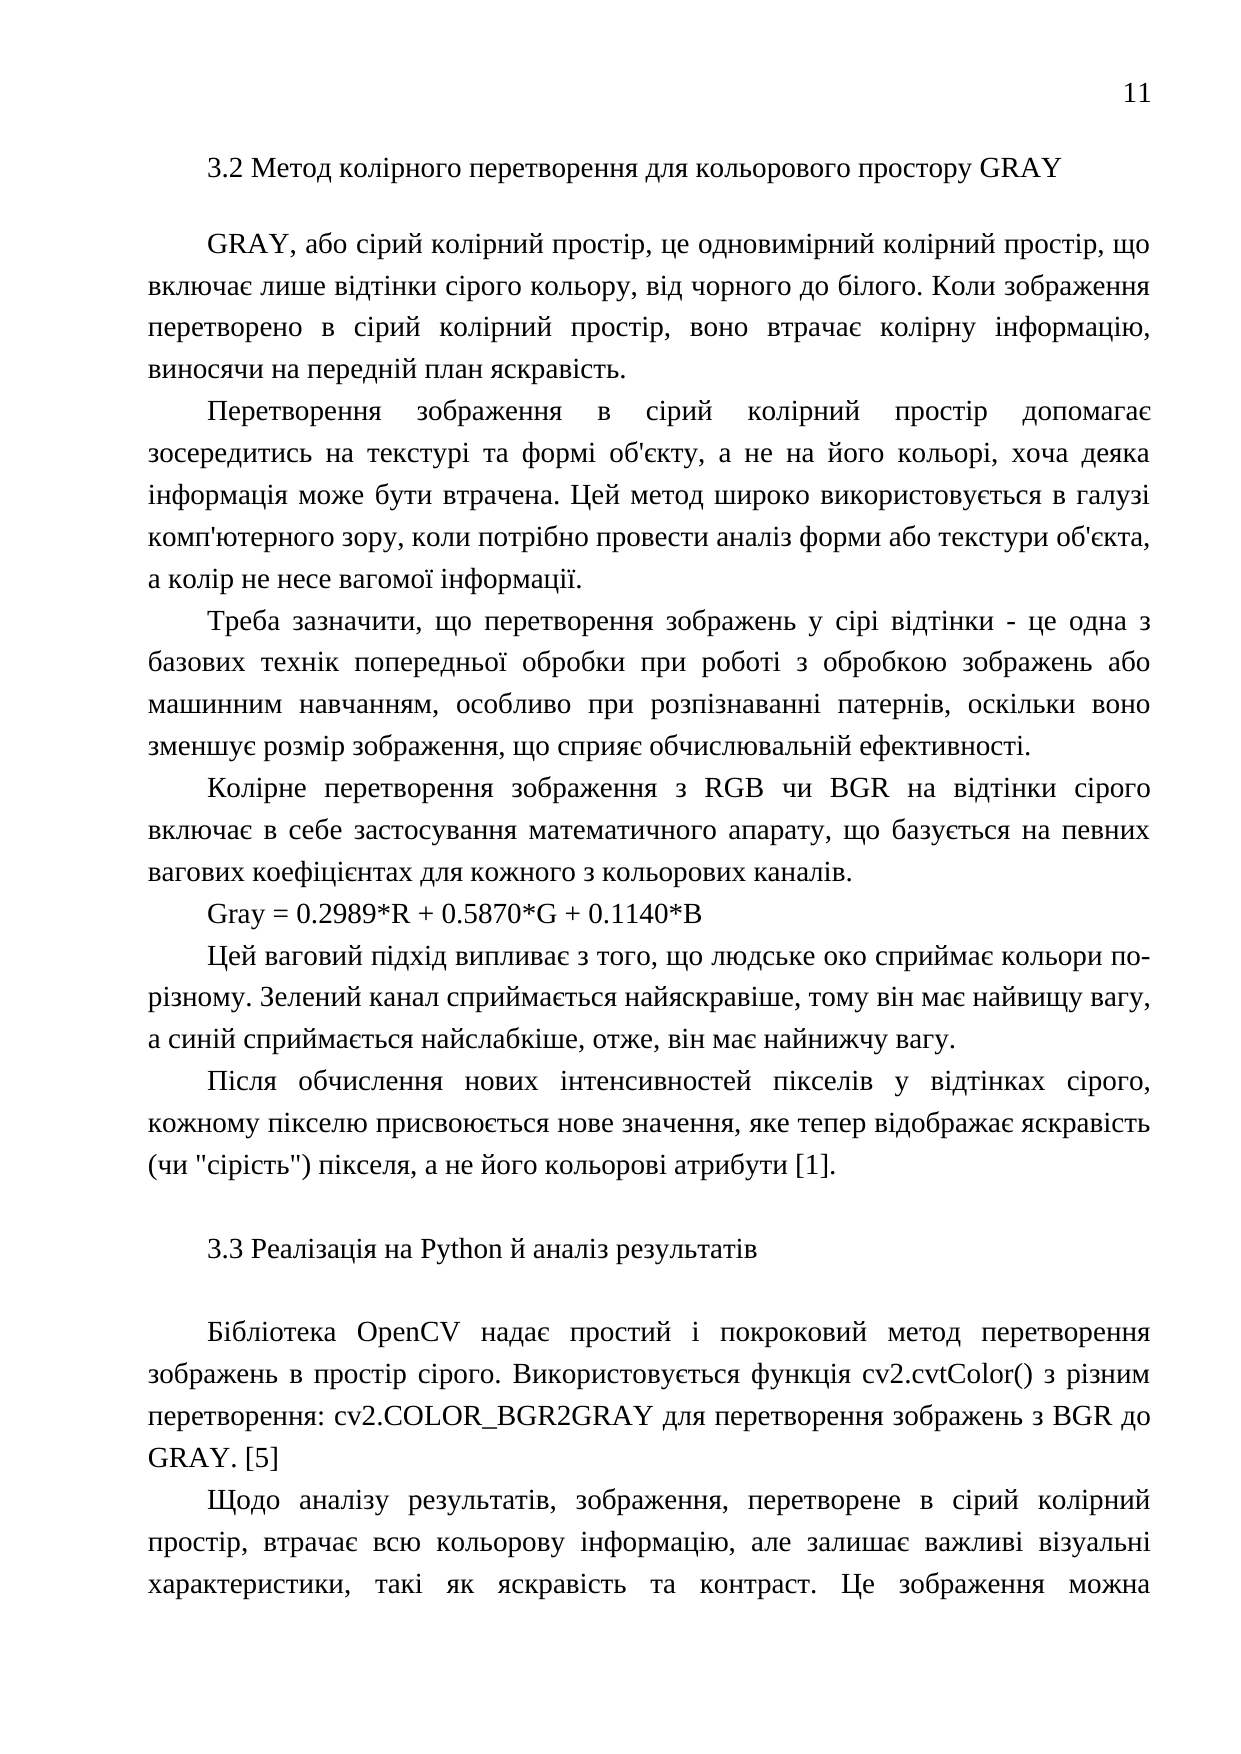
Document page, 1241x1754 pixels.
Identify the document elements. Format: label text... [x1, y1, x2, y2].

text Gray = 0.2989*R + 0.5870*G + 0.1140*B [148, 896, 1152, 929]
text Після обчислення нових інтенсивностей пікселів у відтінках сірого, кожному пікселю присвоюється нове значення, яке тепер відображає яскравість (чи "сірість") пікселя, а не його кольорові атрибути [1]. [148, 1063, 1152, 1181]
text Цей ваговий підхід випливає з того, що людське око сприймає кольори по-різному. Зелений канал сприймається найяскравіше, тому він має найвищу вагу, а синій сприймається найслабкіше, отже, він має найнижчу вагу. [148, 938, 1152, 1055]
text Колірне перетворення зображення з RGB чи BGR на відтінки сірого включає в себе застосування математичного апарату, що базується на певних вагових коефіцієнтах для кожного з кольорових каналів. [148, 770, 1152, 887]
text Бібліотека OpenCV надає простий і покроковий метод перетворення зображень в простір сірого. Використовується функція cv2.cvtColor() з різним перетворення: cv2.COLOR_BGR2GRAY для перетворення зображень з BGR до GRAY. [5] [148, 1314, 1152, 1474]
text Треба зазначити, що перетворення зображень у сірі відтінки - це одна з базових технік попередньої обробки при роботі з обробкою зображень або машинним навчанням, особливо при розпізнаванні патернів, оскільки воно зменшує розмір зображення, що сприяє обчислювальній ефективності. [148, 603, 1152, 762]
text GRAY, або сірий колірний простір, це одновимірний колірний простір, що включає лише відтінки сірого кольору, від чорного до білого. Коли зображення перетворено в сірий колірний простір, воно втрачає колірну інформацію, виносячи на передній план яскравість. [148, 226, 1152, 385]
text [148, 1482, 1152, 1599]
text 3.2 Метод колірного перетворення для кольорового простору GRAY [148, 150, 1152, 184]
text Перетворення зображення в сірий колірний простір допомагає зосередитись на текстурі та формі об'єкту, а не на його кольорі, хоча деяка інформація може бути втрачена. Цей метод широко використовується в галузі комп'ютерного зору, коли потрібно провести аналіз форми або текстури об'єкта, а колір не несе вагомої інформації. [148, 393, 1152, 594]
subtitle 3.3 Реалізація на Python й аналіз результатів [148, 1231, 1152, 1264]
